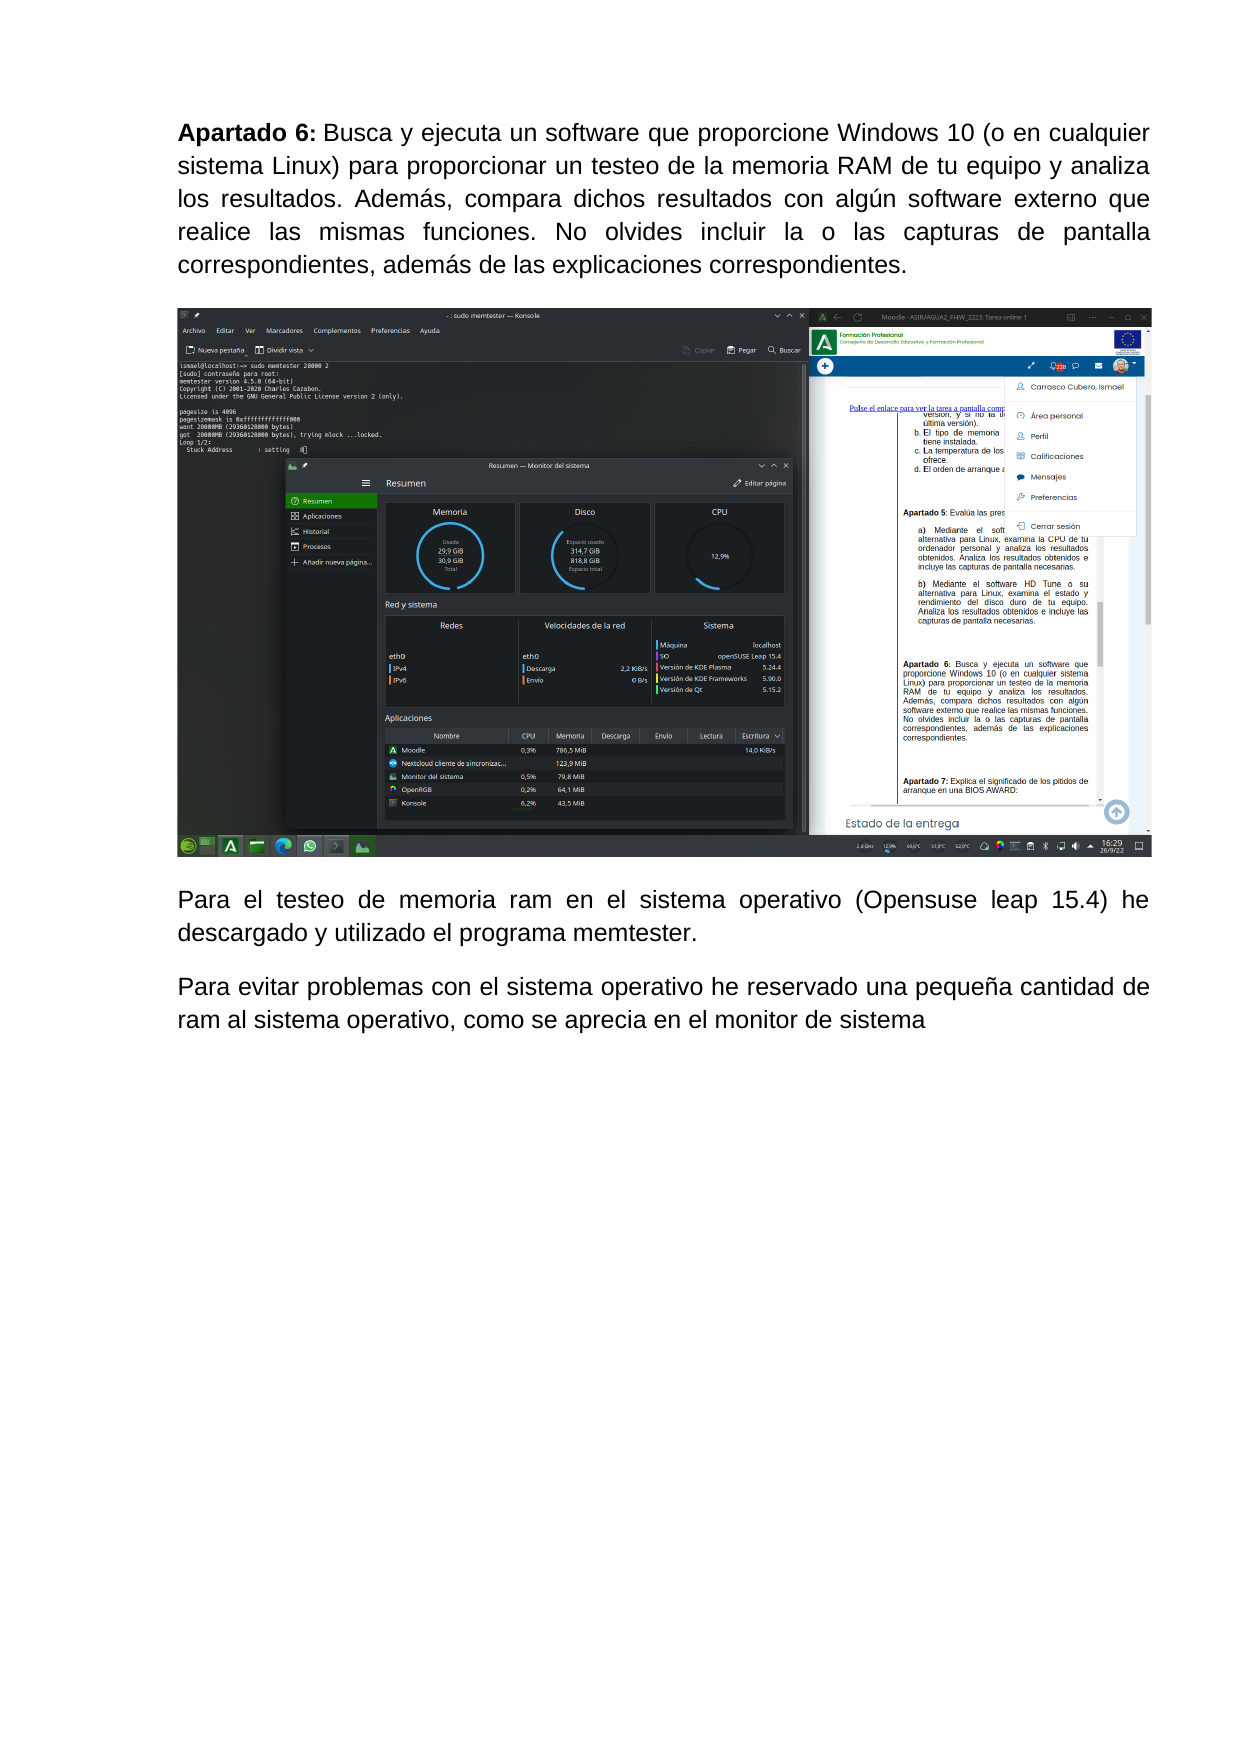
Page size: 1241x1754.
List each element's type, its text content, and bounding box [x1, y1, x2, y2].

text Apartado 6: Busca y ejecuta un software que proporcione Windows 10 (o en cualquier sistema Linux) para proporcionar un testeo de la memoria RAM de tu equipo y analiza los resultados. Además, compara dichos resultados con algún software externo que realice las mismas funciones. No olvides incluir la o las capturas de pantalla correspondientes, además de las explicaciones correspondientes. [177, 118, 1152, 279]
picture [177, 308, 1152, 857]
text Para evitar problemas con el sistema operativo he reservado una pequeña cantidad de ram al sistema operativo, como se aprecia en el monitor de sistema [177, 972, 1152, 1034]
text Para el testeo de memoria ram en el sistema operativo (Opensuse leap 15.4) he descargado y utilizado el programa memtester. [177, 885, 1152, 947]
